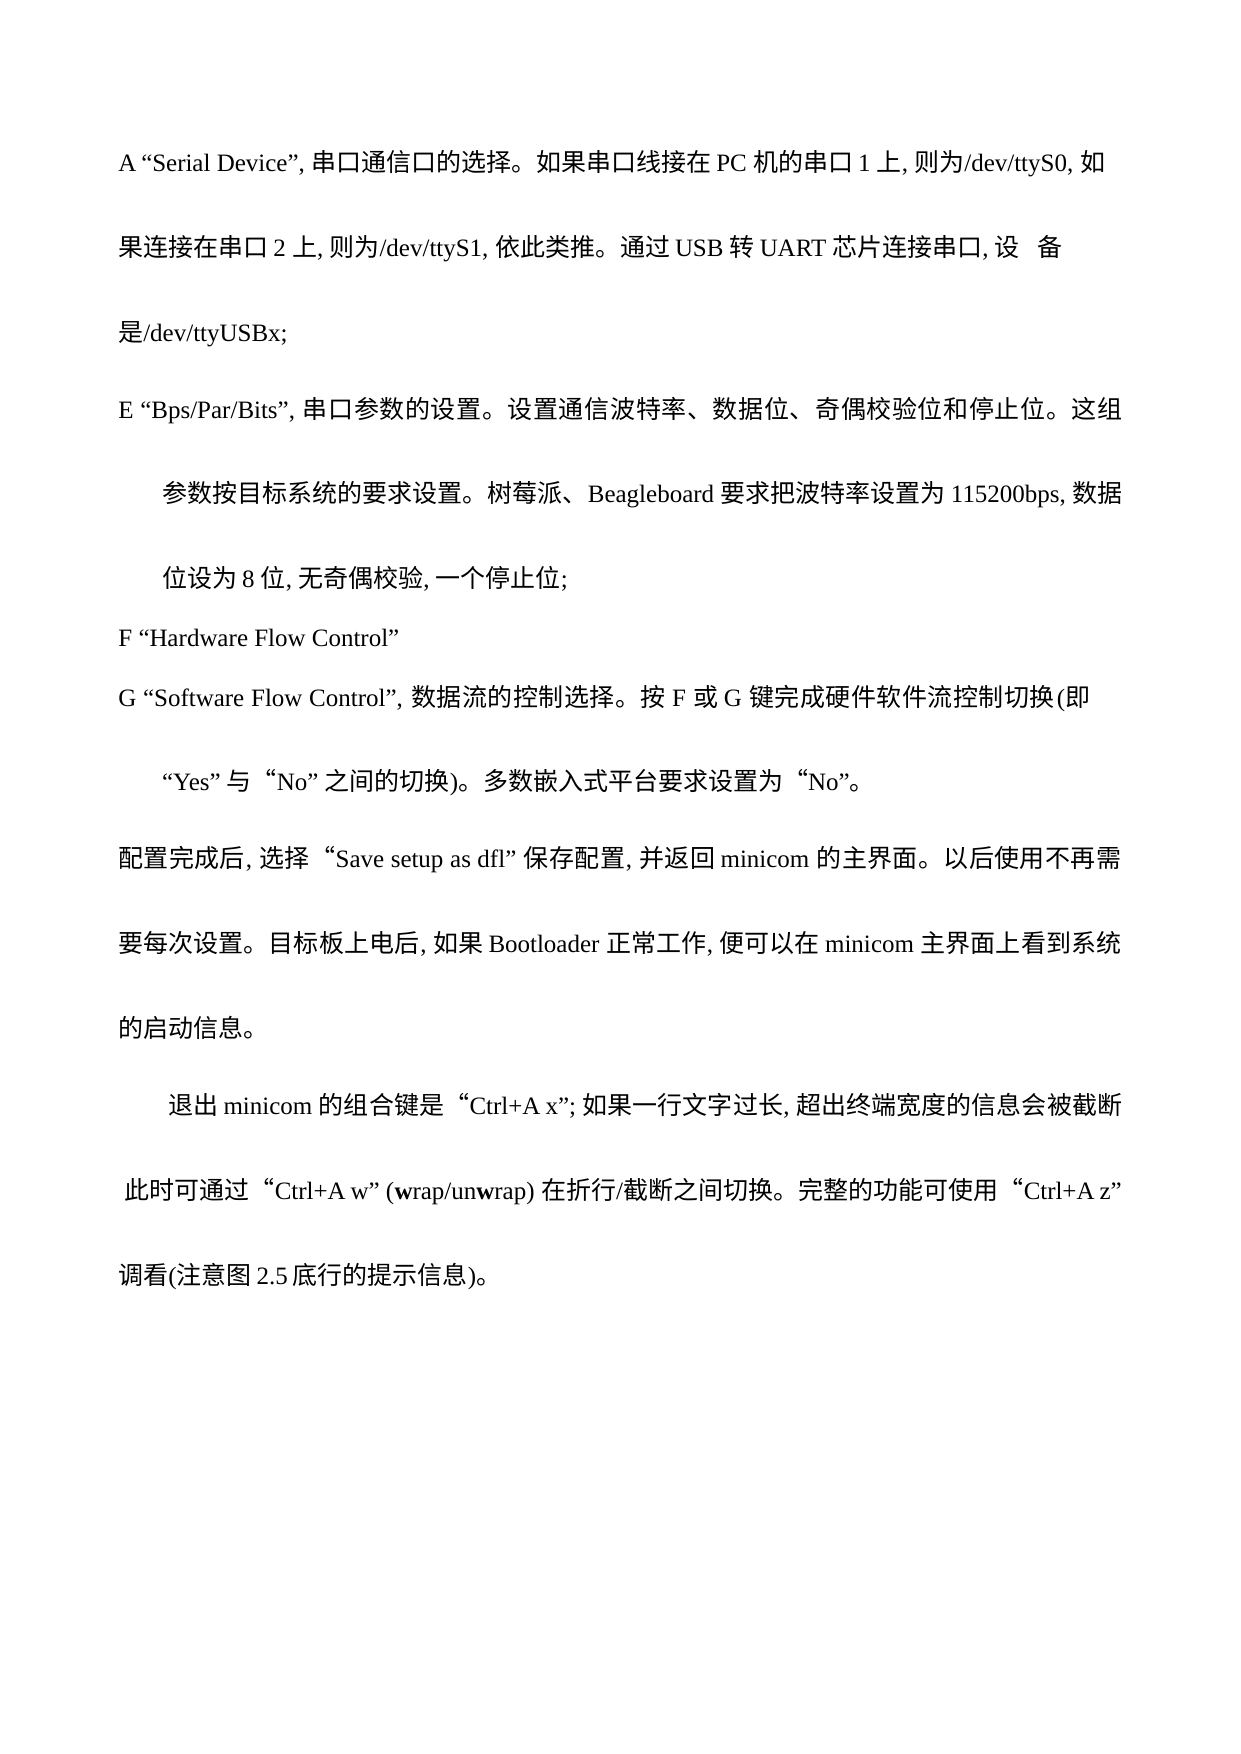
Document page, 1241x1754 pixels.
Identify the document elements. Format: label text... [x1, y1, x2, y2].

text 退出minicom 的组合键是“Ctrl+A x”; 如果一行文字过长, 超出终端宽度的信息会被截断, 此时可通过“Ctrl+A w” (wrap/unwrap) 在折行/截断之间切换。完整的功能可使用“Ctrl+A z”调看(注意图2.5底行的提示信息)。 [118, 1070, 1122, 1307]
text 配置完成后, 选择“Save setup as dfl” 保存配置, 并返回minicom 的主界面。以后使用不再需要每次设置。目标板上电后, 如果Bootloader 正常工作, 便可以在minicom 主界面上看到系统的启动信息。 [118, 823, 1122, 1061]
text A “Serial Device”, 串口通信口的选择。如果串口线接在PC 机的串口1 上, 则为/dev/ttyS0, 如果连接在串口2 上, 则为/dev/ttyS1, 依此类推。通过USB 转UART 芯片连接串口, 设 备是/dev/ttyUSBx; [118, 126, 1122, 364]
text G “Software Flow Control”, 数据流的控制选择。按F 或G 键完成硬件软件流控制切换(即 “Yes” 与“No” 之间的切换)。多数嵌入式平台要求设置为“No”。 [118, 661, 1122, 814]
text E “Bps/Par/Bits”, 串口参数的设置。设置通信波特率、数据位、奇偶校验位和停止位。这组 参数按目标系统的要求设置。树莓派、Beagleboard 要求把波特率设置为115200bps, 数据 位设为8 位, 无奇偶校验, 一个停止位; [118, 373, 1122, 611]
text F “Hardware Flow Control” [118, 620, 1122, 654]
